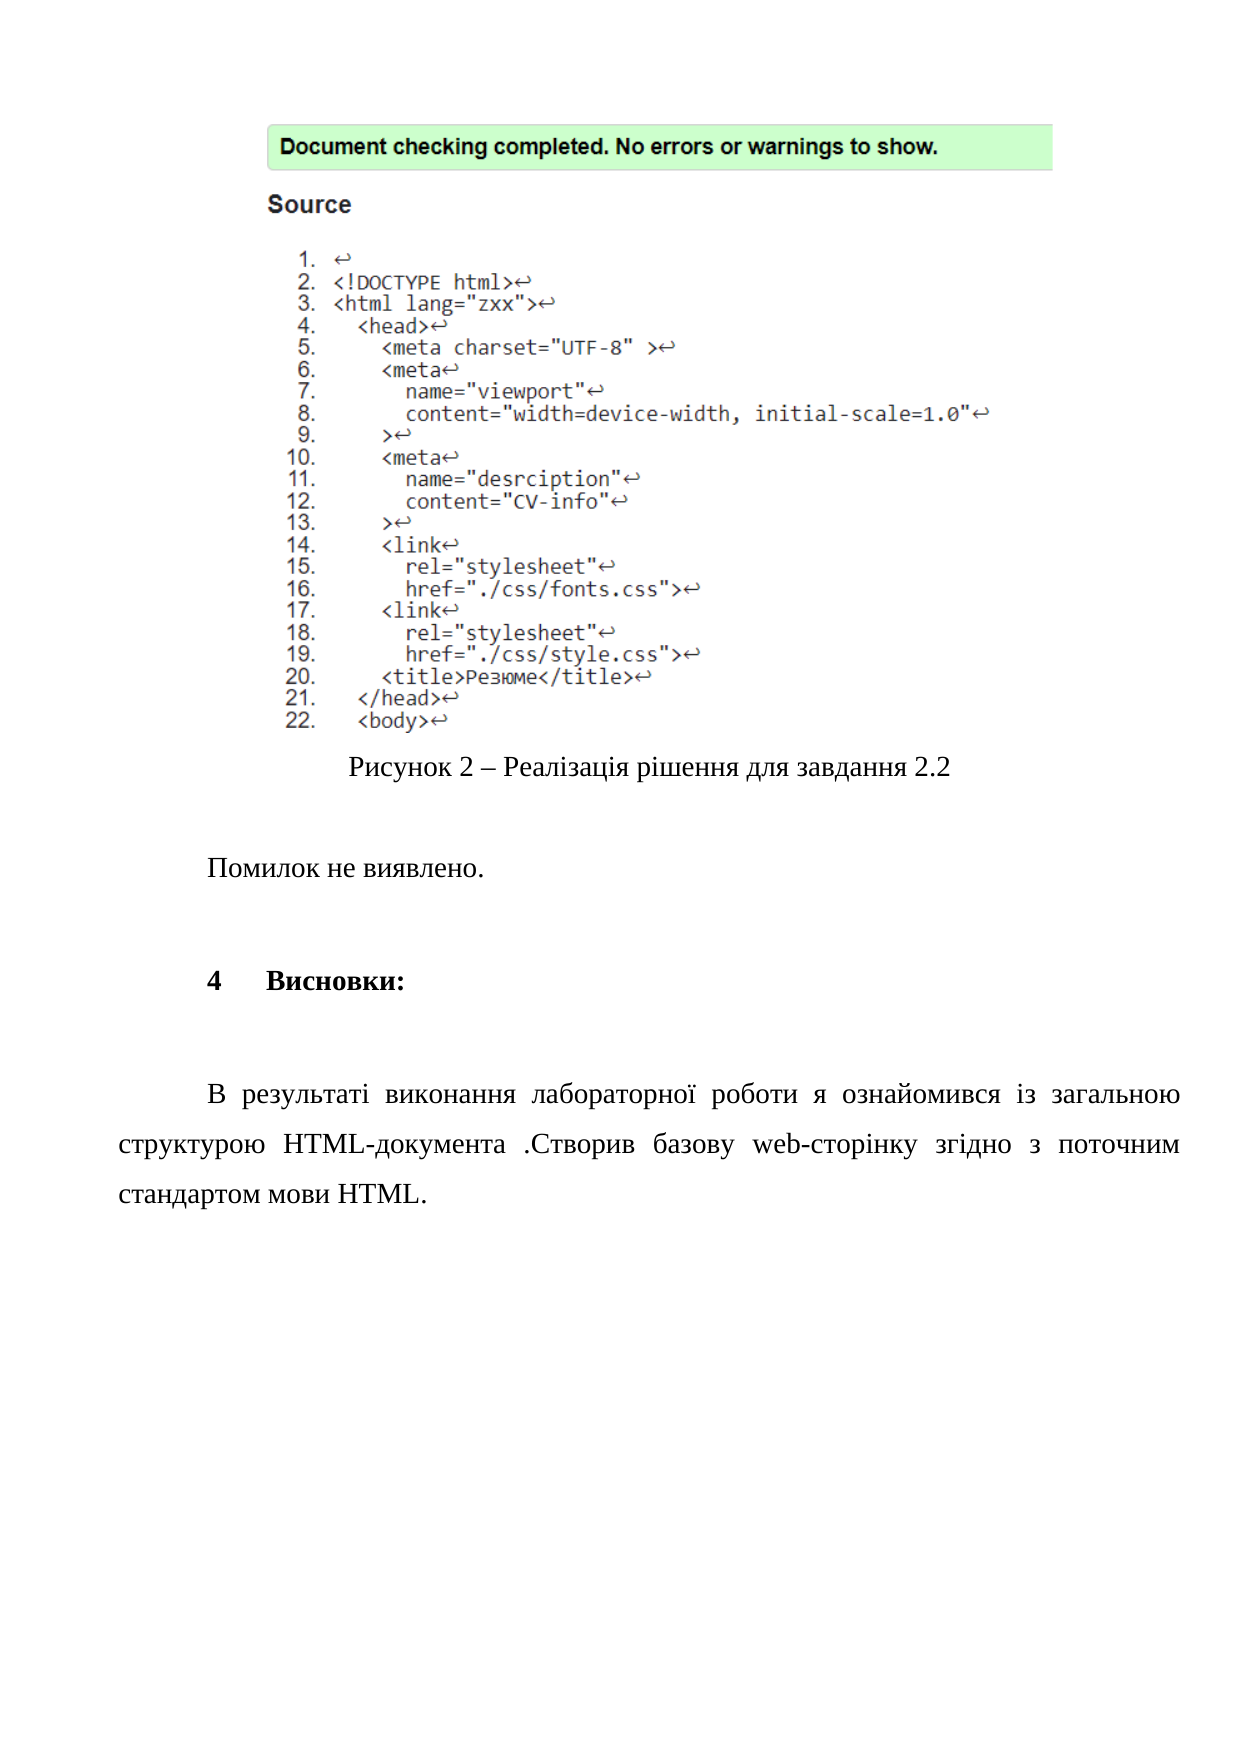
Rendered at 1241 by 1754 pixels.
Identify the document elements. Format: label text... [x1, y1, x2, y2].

subtitle Висновки: [118, 963, 1181, 997]
picture [246, 124, 1053, 733]
text Рисунок 2 – Реалізація рішення для завдання 2.2 [118, 749, 1181, 783]
text В результаті виконання лабораторної роботи я ознайомився із загальною структурою HTML-документа .Створив базову web-сторінку згідно з поточним стандартом мови HTML. [118, 1076, 1181, 1210]
text Помилок не виявлено. [118, 850, 1181, 884]
